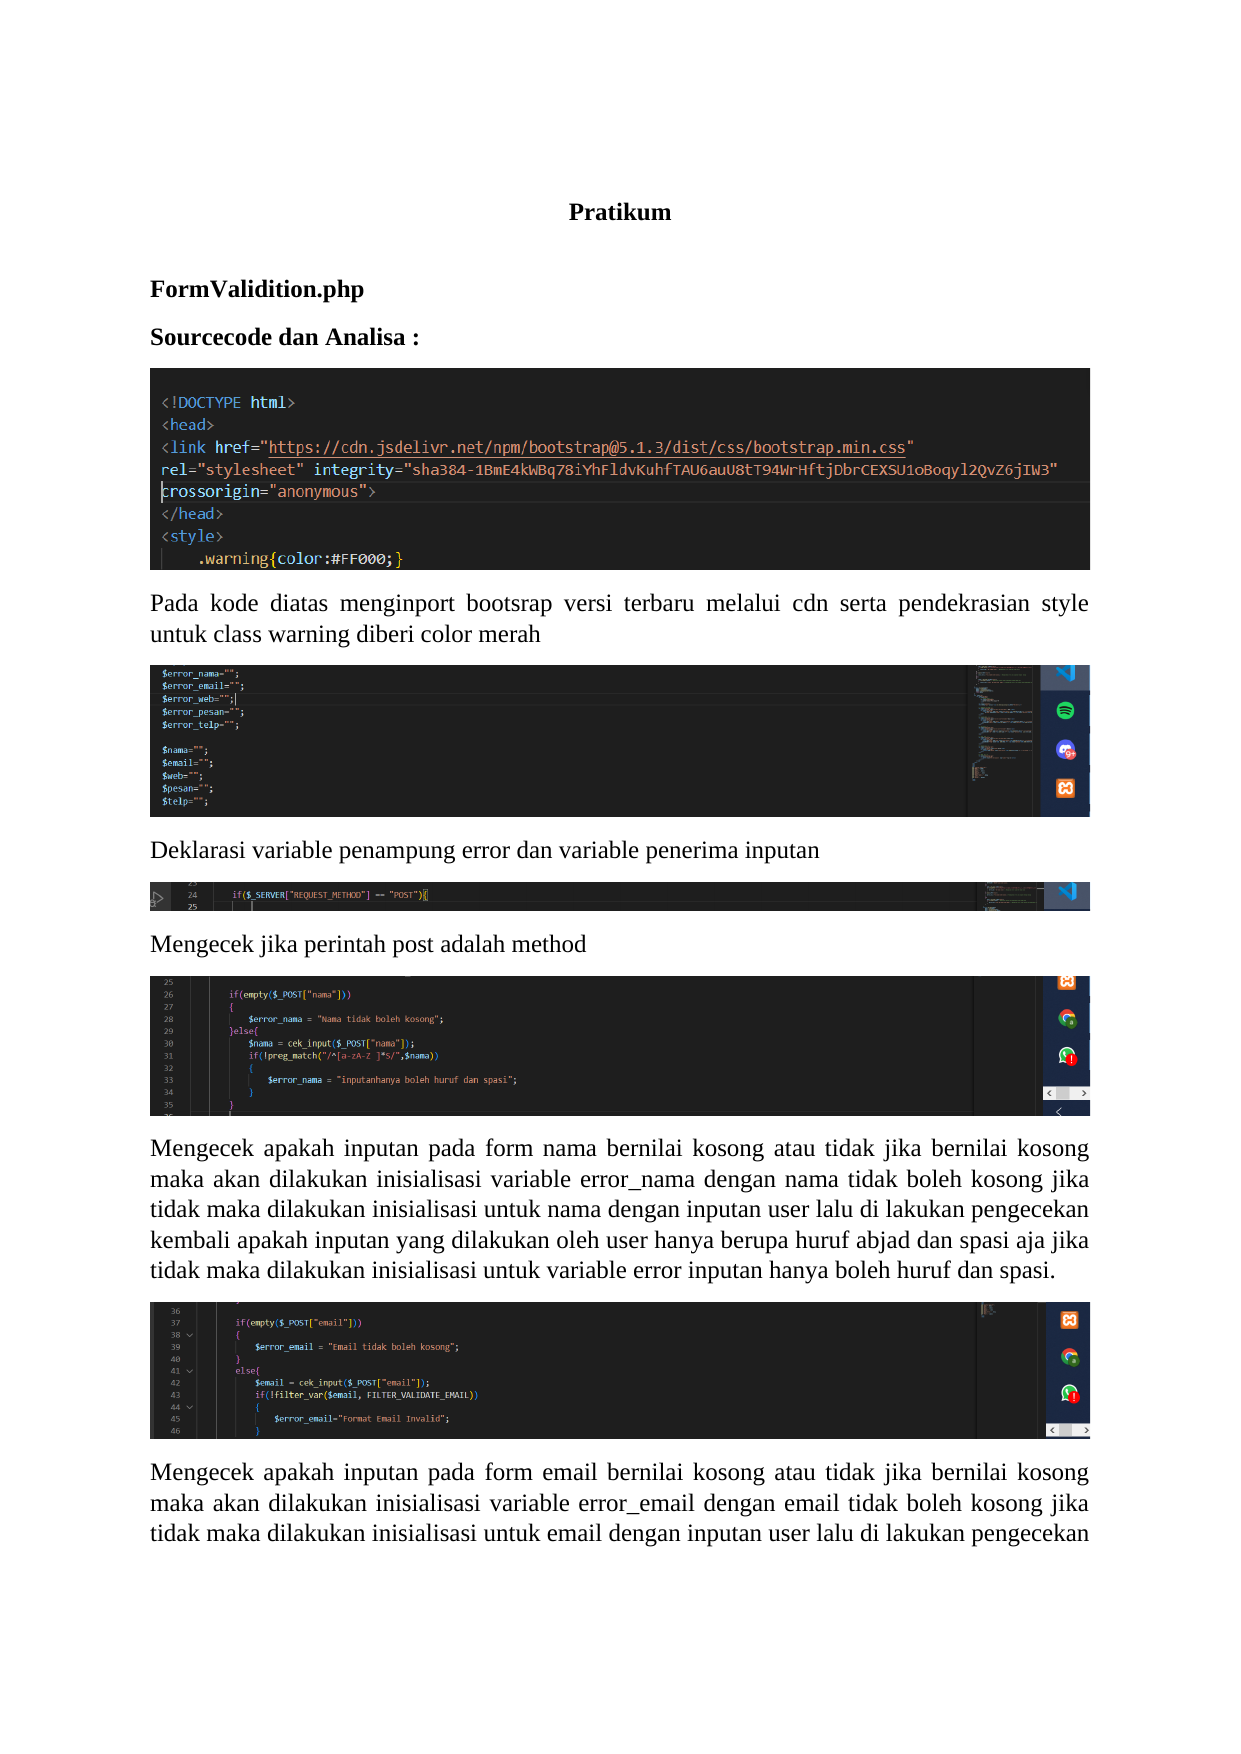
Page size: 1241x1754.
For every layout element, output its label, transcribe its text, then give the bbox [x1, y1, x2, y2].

picture [150, 368, 1091, 570]
text Sourcecode dan Analisa : [150, 322, 1090, 350]
text Deklarasi variable penampung error dan variable penerima inputan [150, 835, 1090, 864]
picture [150, 1302, 1091, 1439]
text Mengecek apakah inputan pada form nama bernilai kosong atau tidak jika bernilai kosong maka akan dilakukan inisialisasi variable error_nama dengan nama tidak boleh kosong jika tidak maka dilakukan inisialisasi untuk nama dengan inputan user lalu di lakukan pengecekan kembali apakah inputan yang dilakukan oleh user hanya berupa huruf abjad dan spasi aja jika tidak maka dilakukan inisialisasi untuk variable error inputan hanya boleh huruf dan spasi. [150, 1133, 1090, 1284]
picture [150, 665, 1091, 817]
text FormValidition.php [150, 244, 1090, 303]
text Mengecek jika perintah post adalah method [150, 929, 1090, 958]
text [150, 1457, 1090, 1547]
text Pratikum [150, 197, 1090, 226]
picture [150, 976, 1091, 1116]
text Pada kode diatas menginport bootsrap versi terbaru melalui cdn serta pendekrasian style untuk class warning diberi color merah [150, 588, 1090, 647]
picture [150, 882, 1091, 911]
